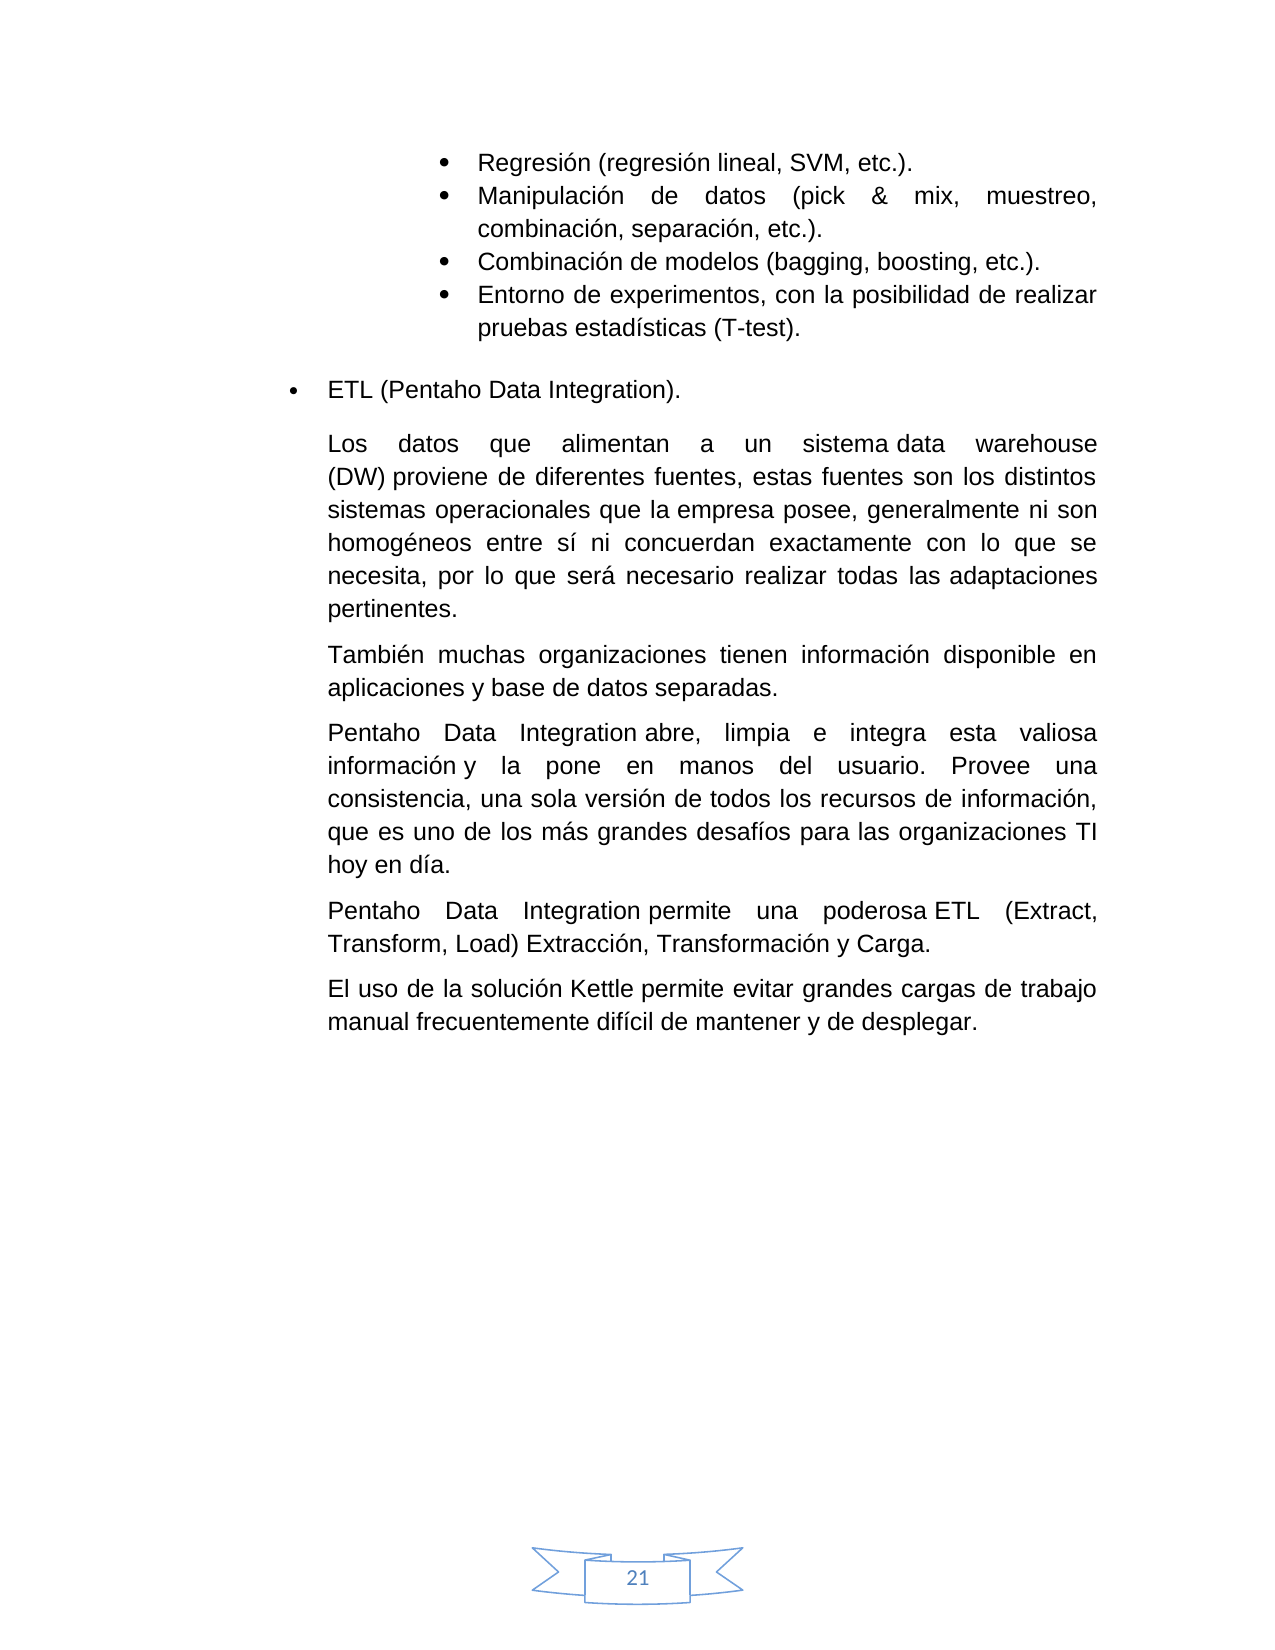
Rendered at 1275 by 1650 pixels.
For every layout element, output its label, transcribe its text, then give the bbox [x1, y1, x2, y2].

list Regresión (regresión lineal, SVM, etc.). [440, 148, 1098, 176]
text Los datos que alimentan a un sistema data warehouse (DW) proviene de diferentes fuentes, estas fuentes son los distintos sistemas operacionales que la empresa posee, generalmente ni son homogéneos entre sí ni concuerdan exactamente con lo que se necesita, por lo que será necesario realizar todas las adaptaciones pertinentes. [327, 429, 1098, 623]
text Pentaho Data Integration abre, limpia e integra esta valiosa información y la pone en manos del usuario. Provee una consistencia, una sola versión de todos los recursos de información, que es uno de los más grandes desafíos para las organizaciones TI hoy en día. [327, 718, 1098, 879]
list Manipulación de datos (pick & mix, muestreo, combinación, separación, etc.). [440, 181, 1098, 243]
text Pentaho Data Integration permite una poderosa ETL (Extract, Transform, Load) Extracción, Transformación y Carga. [327, 896, 1098, 958]
text También muchas organizaciones tienen información disponible en aplicaciones y base de datos separadas. [327, 640, 1098, 701]
list ETL (Pentaho Data Integration). [290, 375, 1098, 404]
list Entorno de experimentos, con la posibilidad de realizar pruebas estadísticas (T-test). [440, 280, 1098, 342]
list Combinación de modelos (bagging, boosting, etc.). [440, 247, 1098, 276]
text El uso de la solución Kettle permite evitar grandes cargas de trabajo manual frecuentemente difícil de mantener y de desplegar. [327, 974, 1098, 1036]
